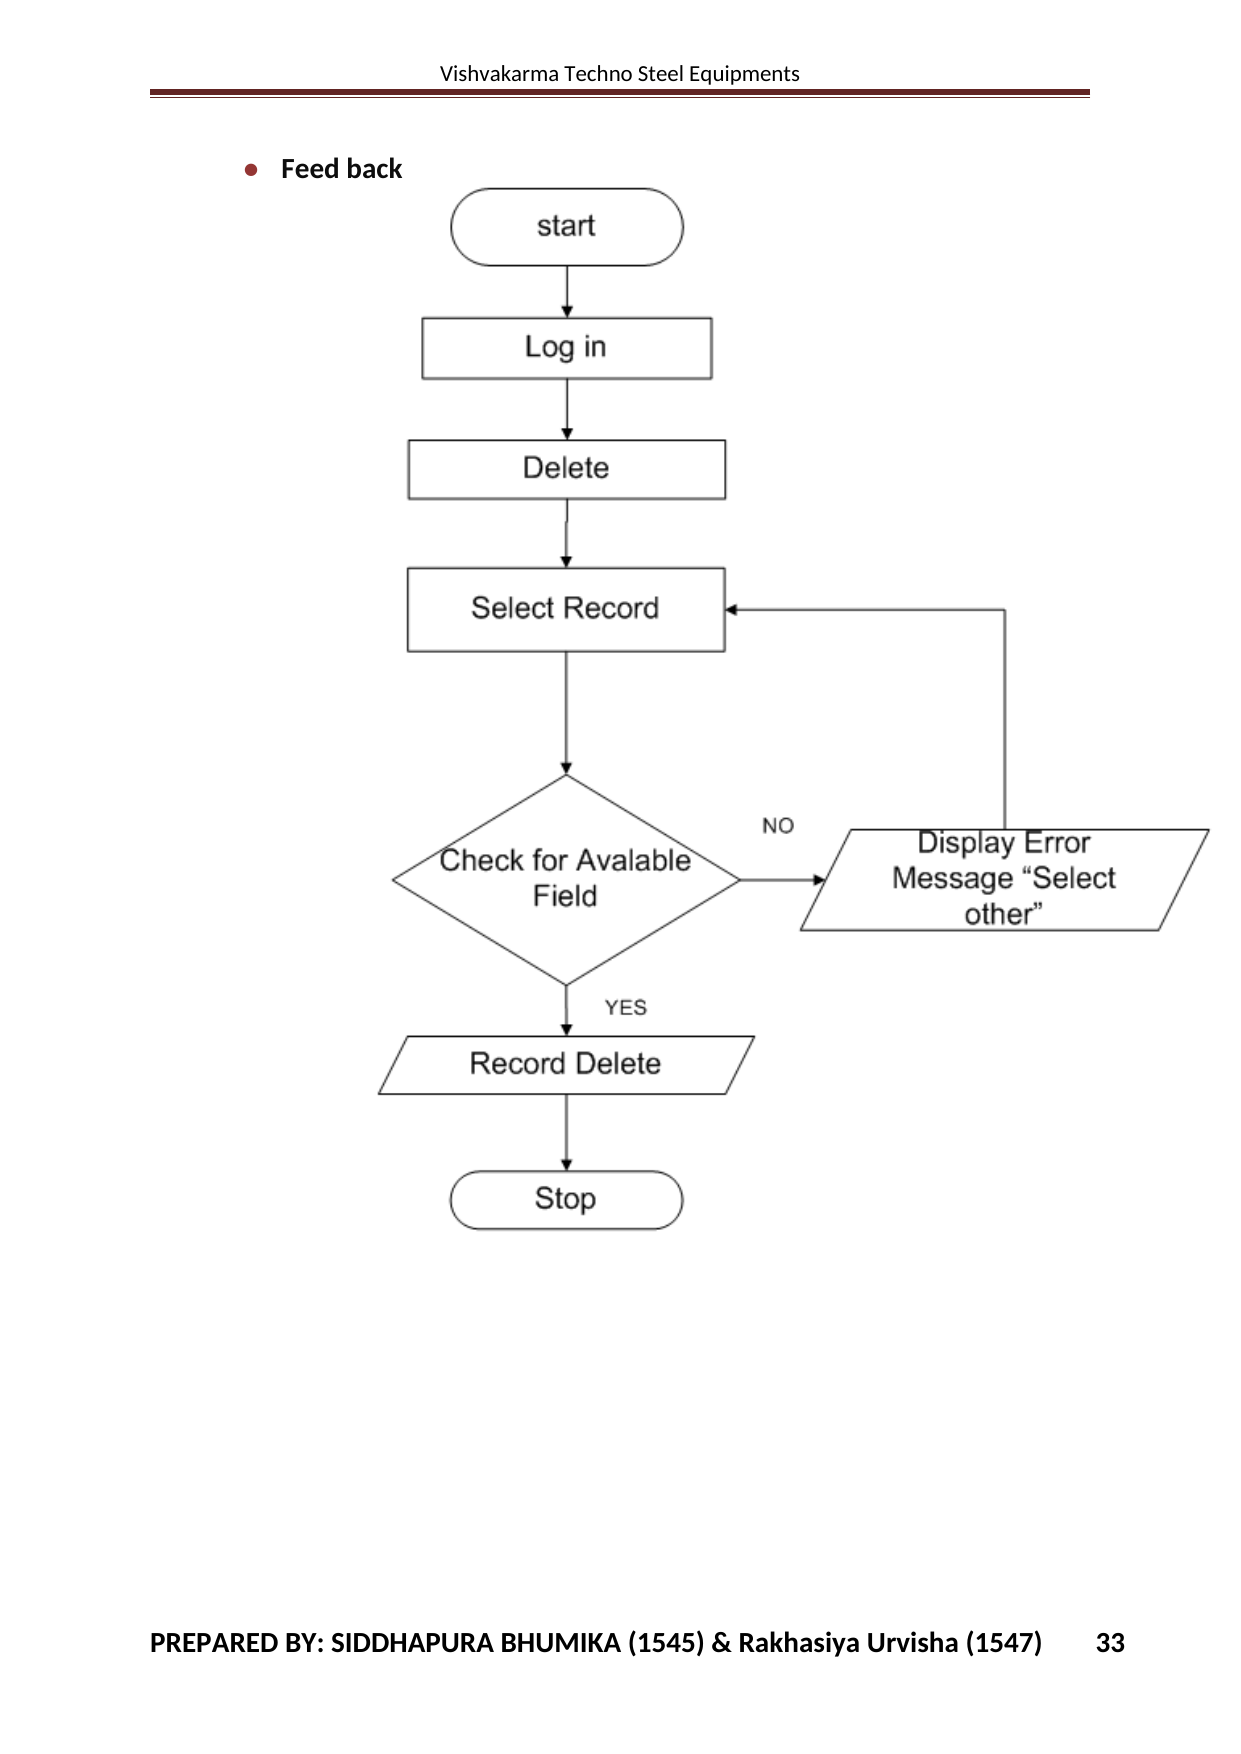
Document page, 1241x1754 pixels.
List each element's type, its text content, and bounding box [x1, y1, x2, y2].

picture [375, 185, 1213, 1233]
list Feed back [244, 150, 1090, 186]
